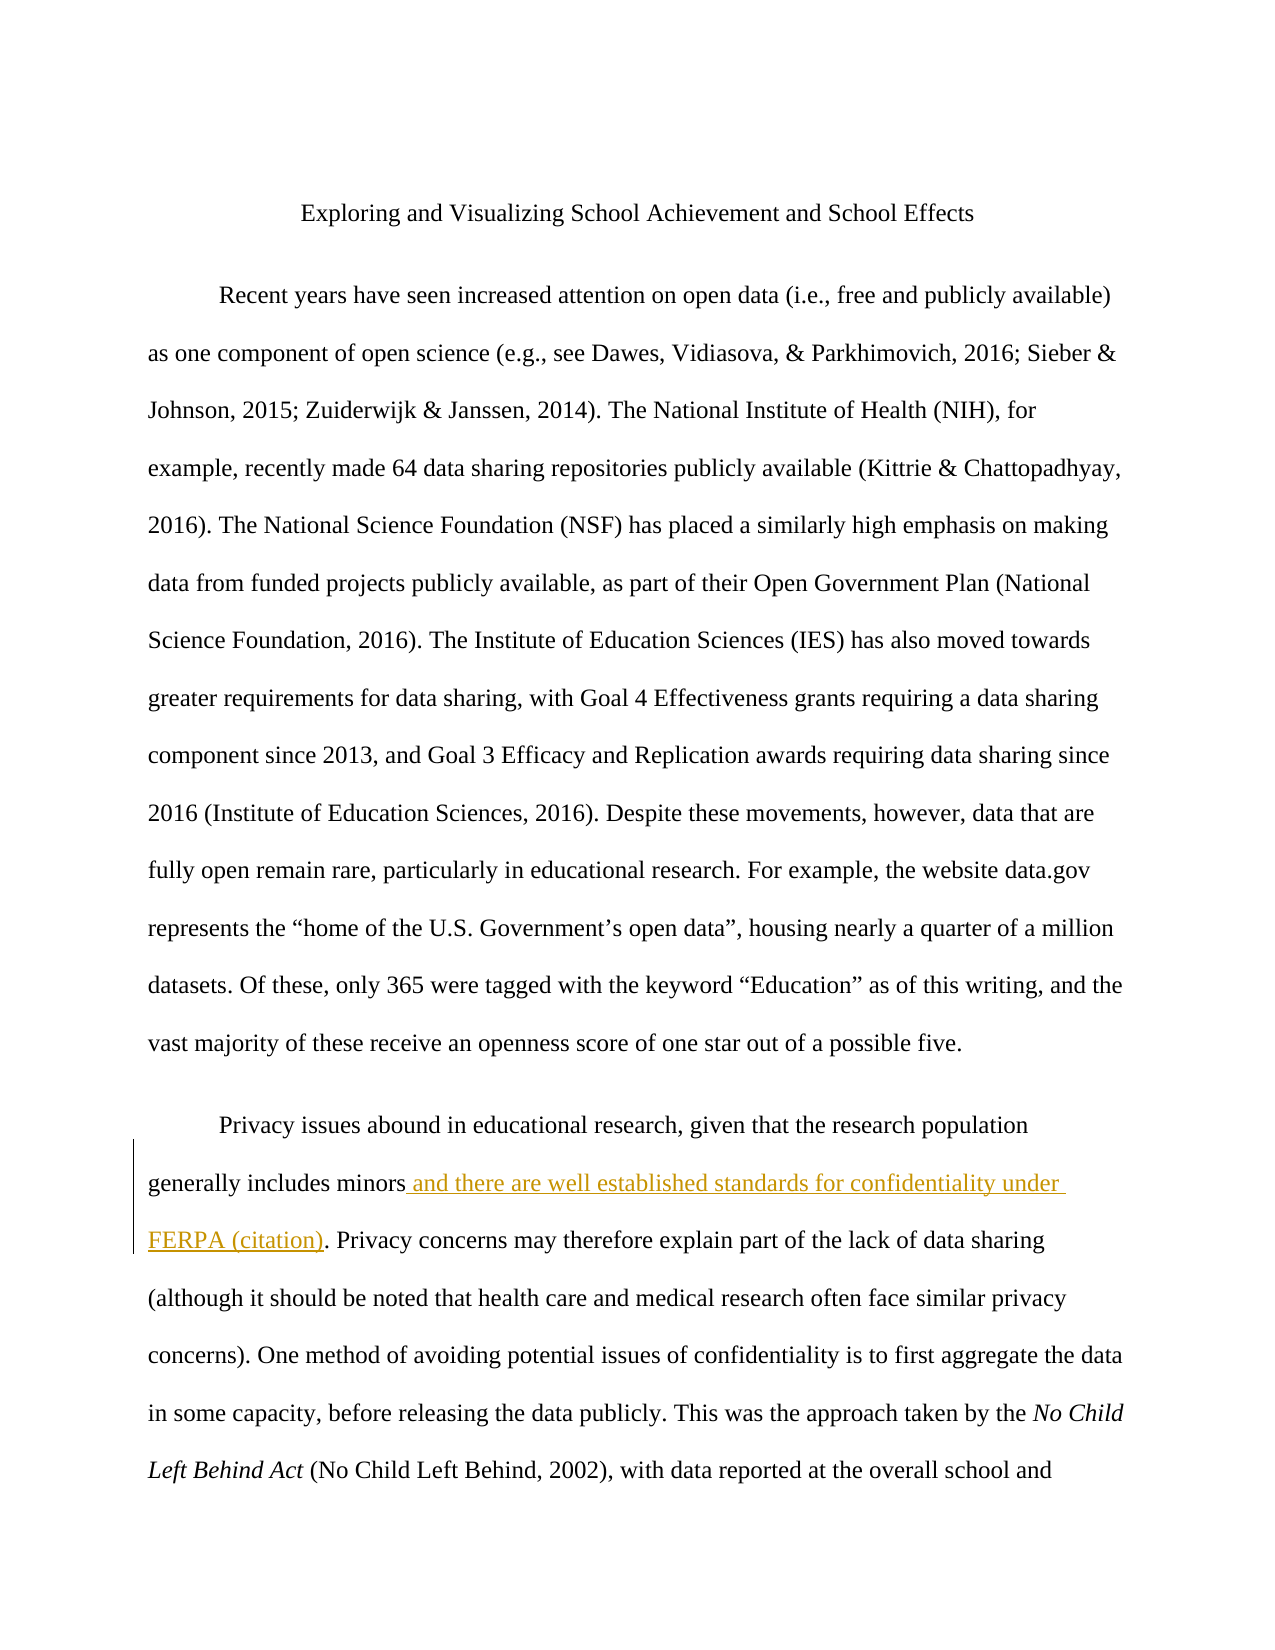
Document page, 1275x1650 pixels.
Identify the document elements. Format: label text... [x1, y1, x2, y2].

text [148, 1110, 1127, 1484]
title Exploring and Visualizing School Achievement and School Effects [148, 198, 1127, 226]
text Recent years have seen increased attention on open data (i.e., free and publicly available) as one component of open science (e.g., see Dawes, Vidiasova, & Parkhimovich, 2016; Sieber & Johnson, 2015; Zuiderwijk & Janssen, 2014). The National Institute of Health (NIH), for example, recently made 64 data sharing repositories publicly available (Kittrie & Chattopadhyay, 2016). The National Science Foundation (NSF) has placed a similarly high emphasis on making data from funded projects publicly available, as part of their Open Government Plan (National Science Foundation, 2016). The Institute of Education Sciences (IES) has also moved towards greater requirements for data sharing, with Goal 4 Effectiveness grants requiring a data sharing component since 2013, and Goal 3 Efficacy and Replication awards requiring data sharing since 2016 (Institute of Education Sciences, 2016). Despite these movements, however, data that are fully open remain rare, particularly in educational research. For example, the website data.gov represents the “home of the U.S. Government’s open data”, housing nearly a quarter of a million datasets. Of these, only 365 were tagged with the keyword “Education” as of this writing, and the vast majority of these receive an openness score of one star out of a possible five. [148, 280, 1127, 1056]
